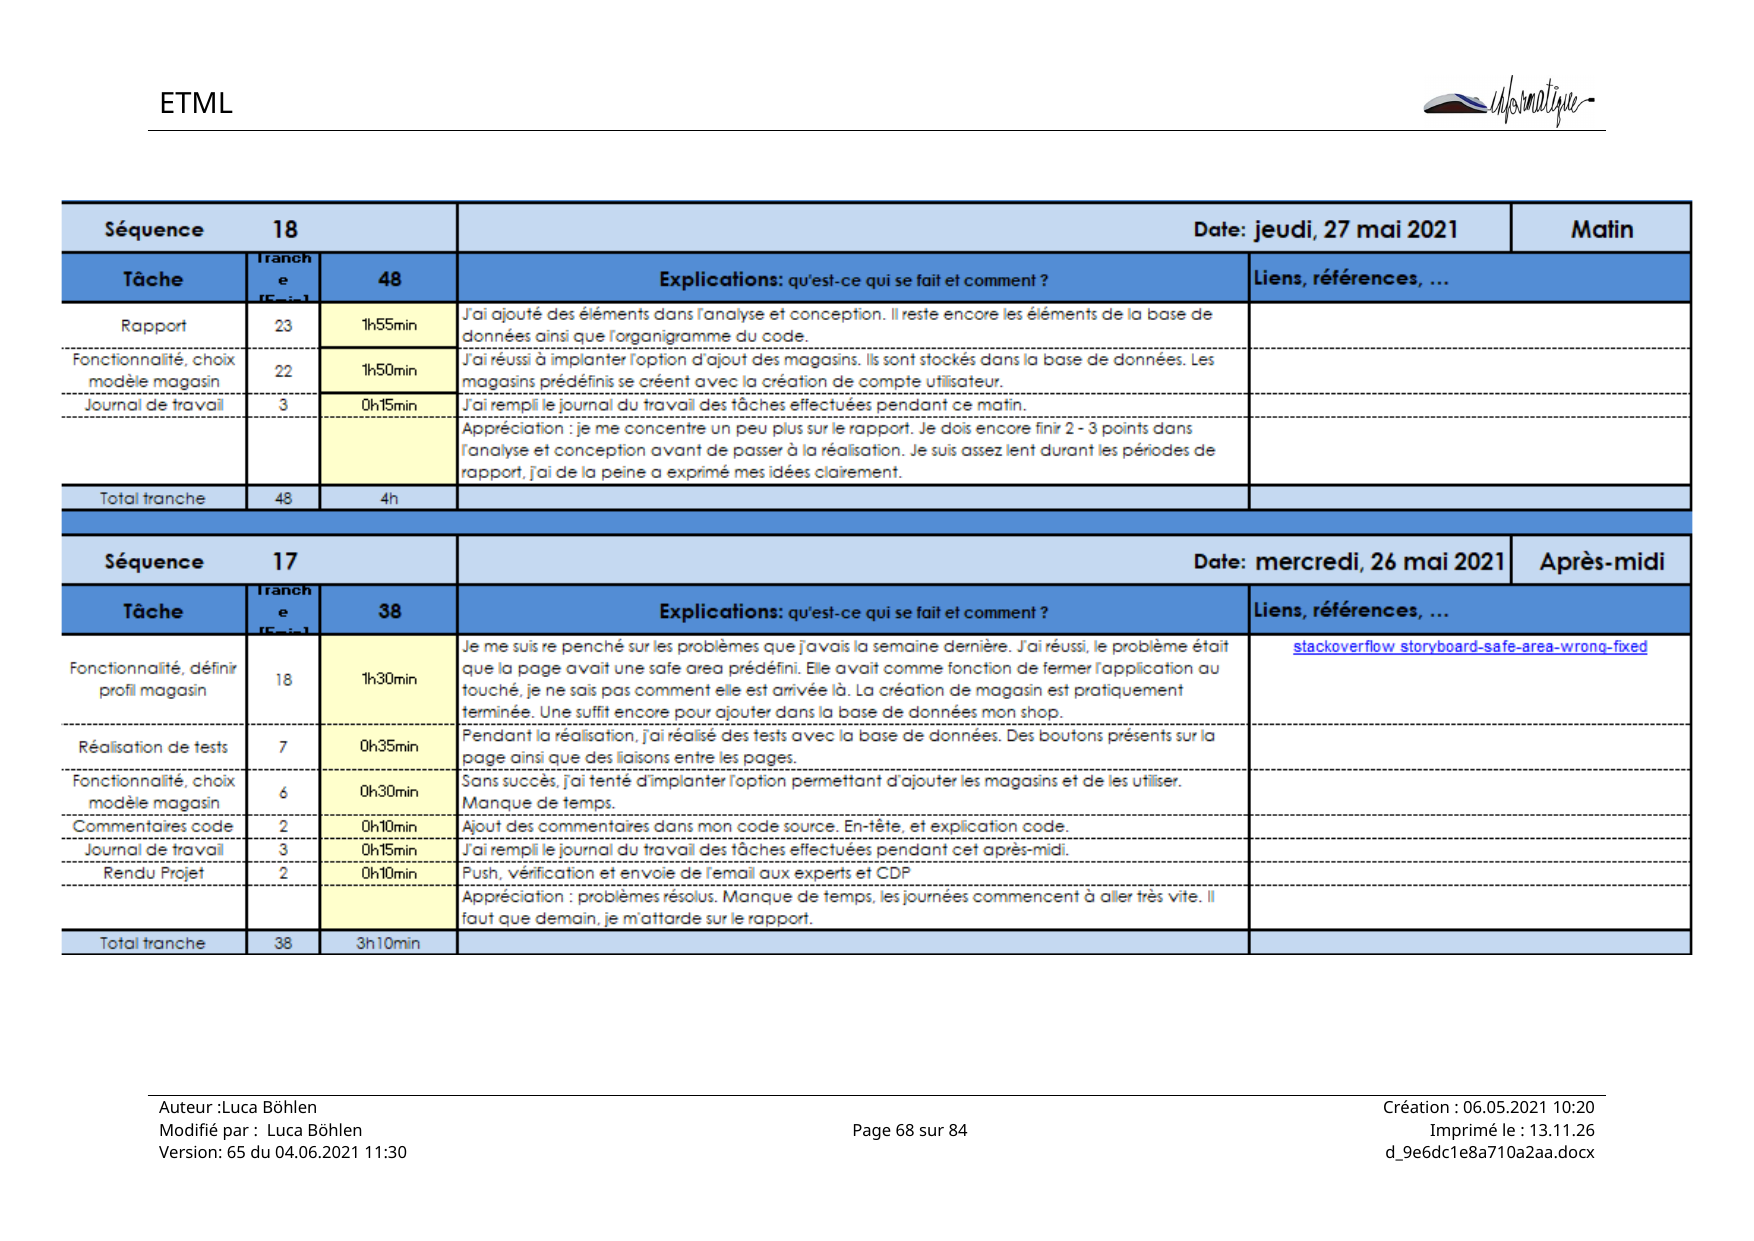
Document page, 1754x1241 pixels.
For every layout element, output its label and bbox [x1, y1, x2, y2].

picture [1423, 75, 1595, 128]
picture [61, 200, 1693, 955]
